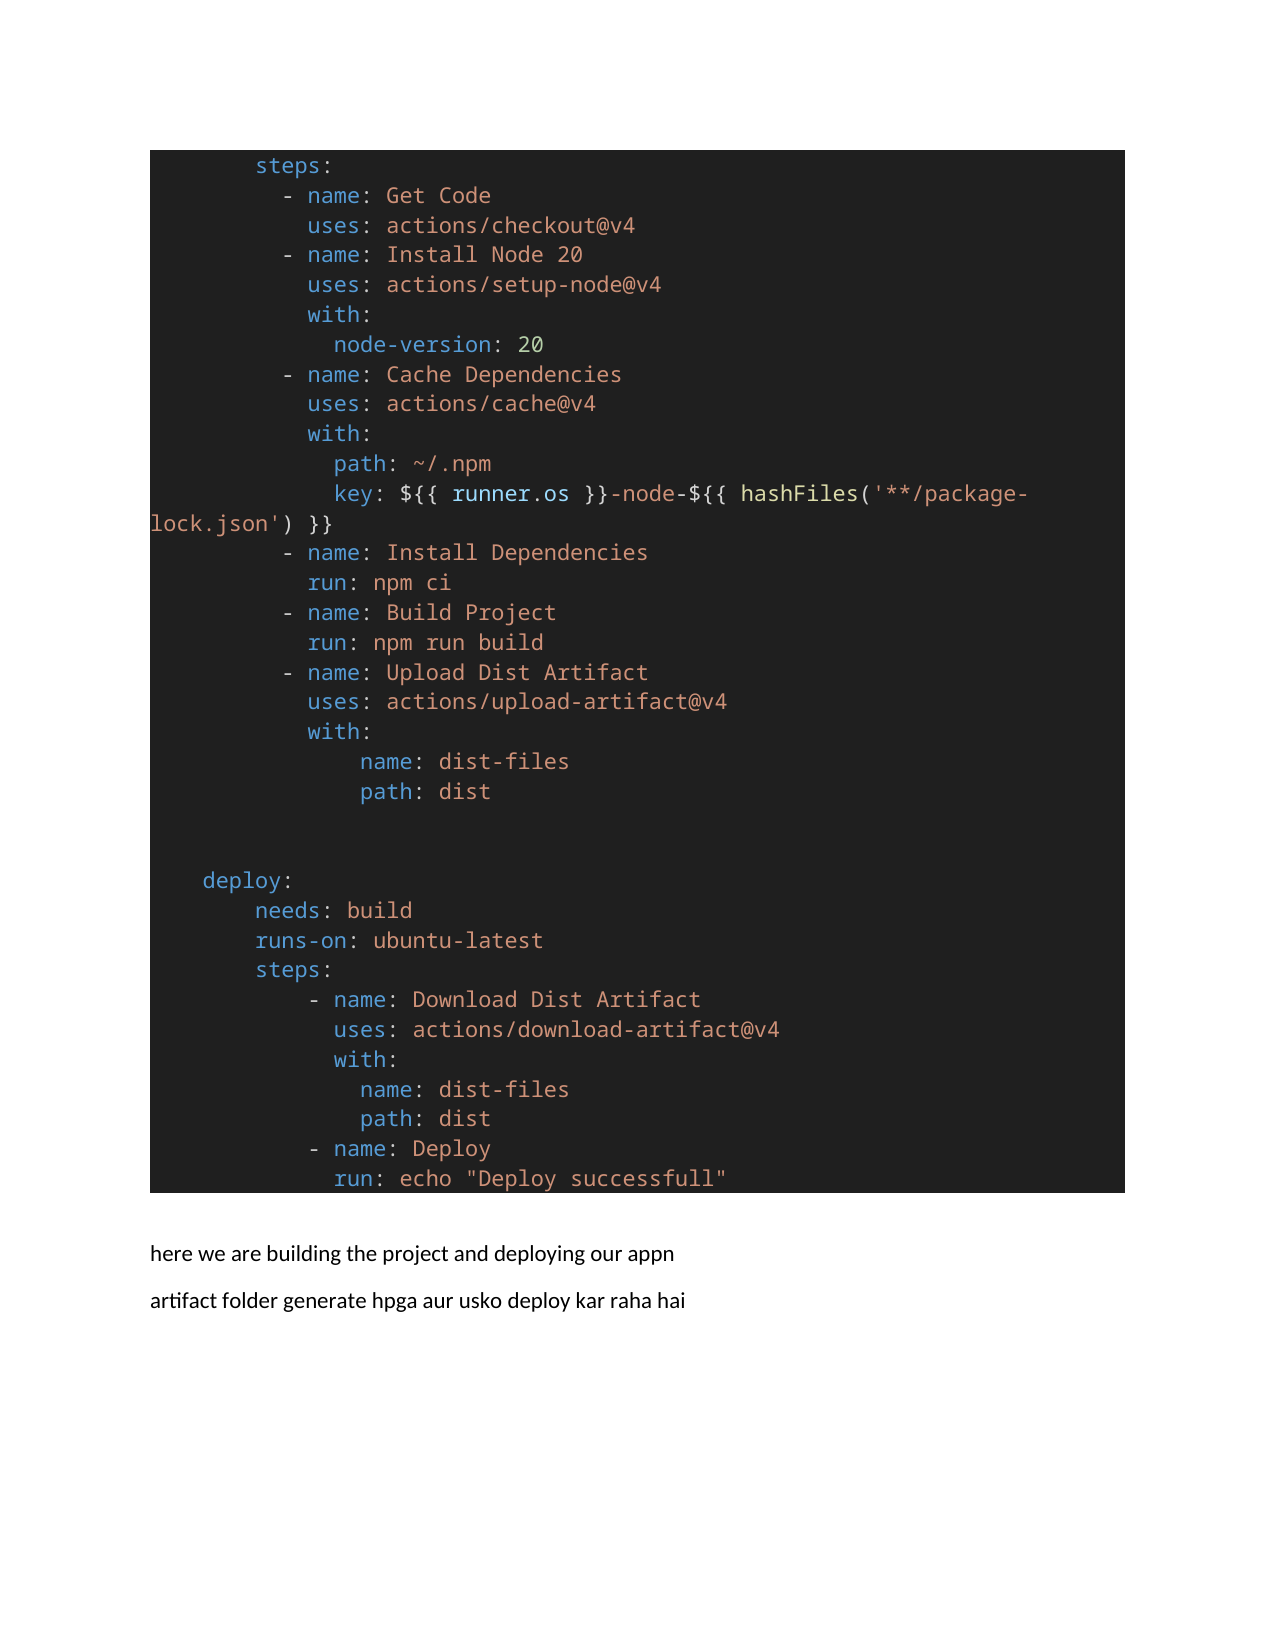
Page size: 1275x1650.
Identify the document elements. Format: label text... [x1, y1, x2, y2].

text artifact folder generate hpga aur usko deploy kar raha hai [150, 1286, 1125, 1314]
text - name: Get Code [150, 180, 1125, 209]
text name: dist-files [150, 1073, 1125, 1103]
text path: dist [150, 776, 1125, 805]
text uses: actions/setup-node@v4 [150, 269, 1125, 299]
text run: echo "Deploy successfull" [150, 1163, 1125, 1193]
text here we are building the project and deploying our appn [150, 1239, 1125, 1268]
text - name: Upload Dist Artifact [150, 656, 1125, 686]
text - name: Download Dist Artifact [150, 984, 1125, 1014]
text with: [150, 418, 1125, 448]
text name: dist-files [150, 746, 1125, 776]
text uses: actions/download-artifact@v4 [150, 1014, 1125, 1044]
text with: [150, 1044, 1125, 1073]
text run: npm ci [150, 567, 1125, 597]
text run: npm run build [150, 627, 1125, 656]
text needs: build [150, 895, 1125, 924]
text - name: Deploy [150, 1133, 1125, 1163]
text steps: [150, 954, 1125, 984]
text - name: Install Node 20 [150, 239, 1125, 269]
text uses: actions/upload-artifact@v4 [150, 686, 1125, 716]
text with: [150, 299, 1125, 329]
text deploy: [150, 865, 1125, 895]
text - name: Install Dependencies [150, 537, 1125, 567]
text - name: Build Project [150, 597, 1125, 627]
text uses: actions/checkout@v4 [150, 209, 1125, 239]
text steps: [150, 150, 1125, 180]
text - name: Cache Dependencies [150, 358, 1125, 388]
text node-version: 20 [150, 329, 1125, 358]
text runs-on: ubuntu-latest [150, 924, 1125, 954]
text path: ~/.npm [150, 448, 1125, 478]
text key: ${{ runner.os }}-node-${{ hashFiles('**/package-lock.json') }} [150, 478, 1125, 537]
text with: [150, 716, 1125, 746]
text uses: actions/cache@v4 [150, 388, 1125, 418]
text path: dist [150, 1103, 1125, 1133]
